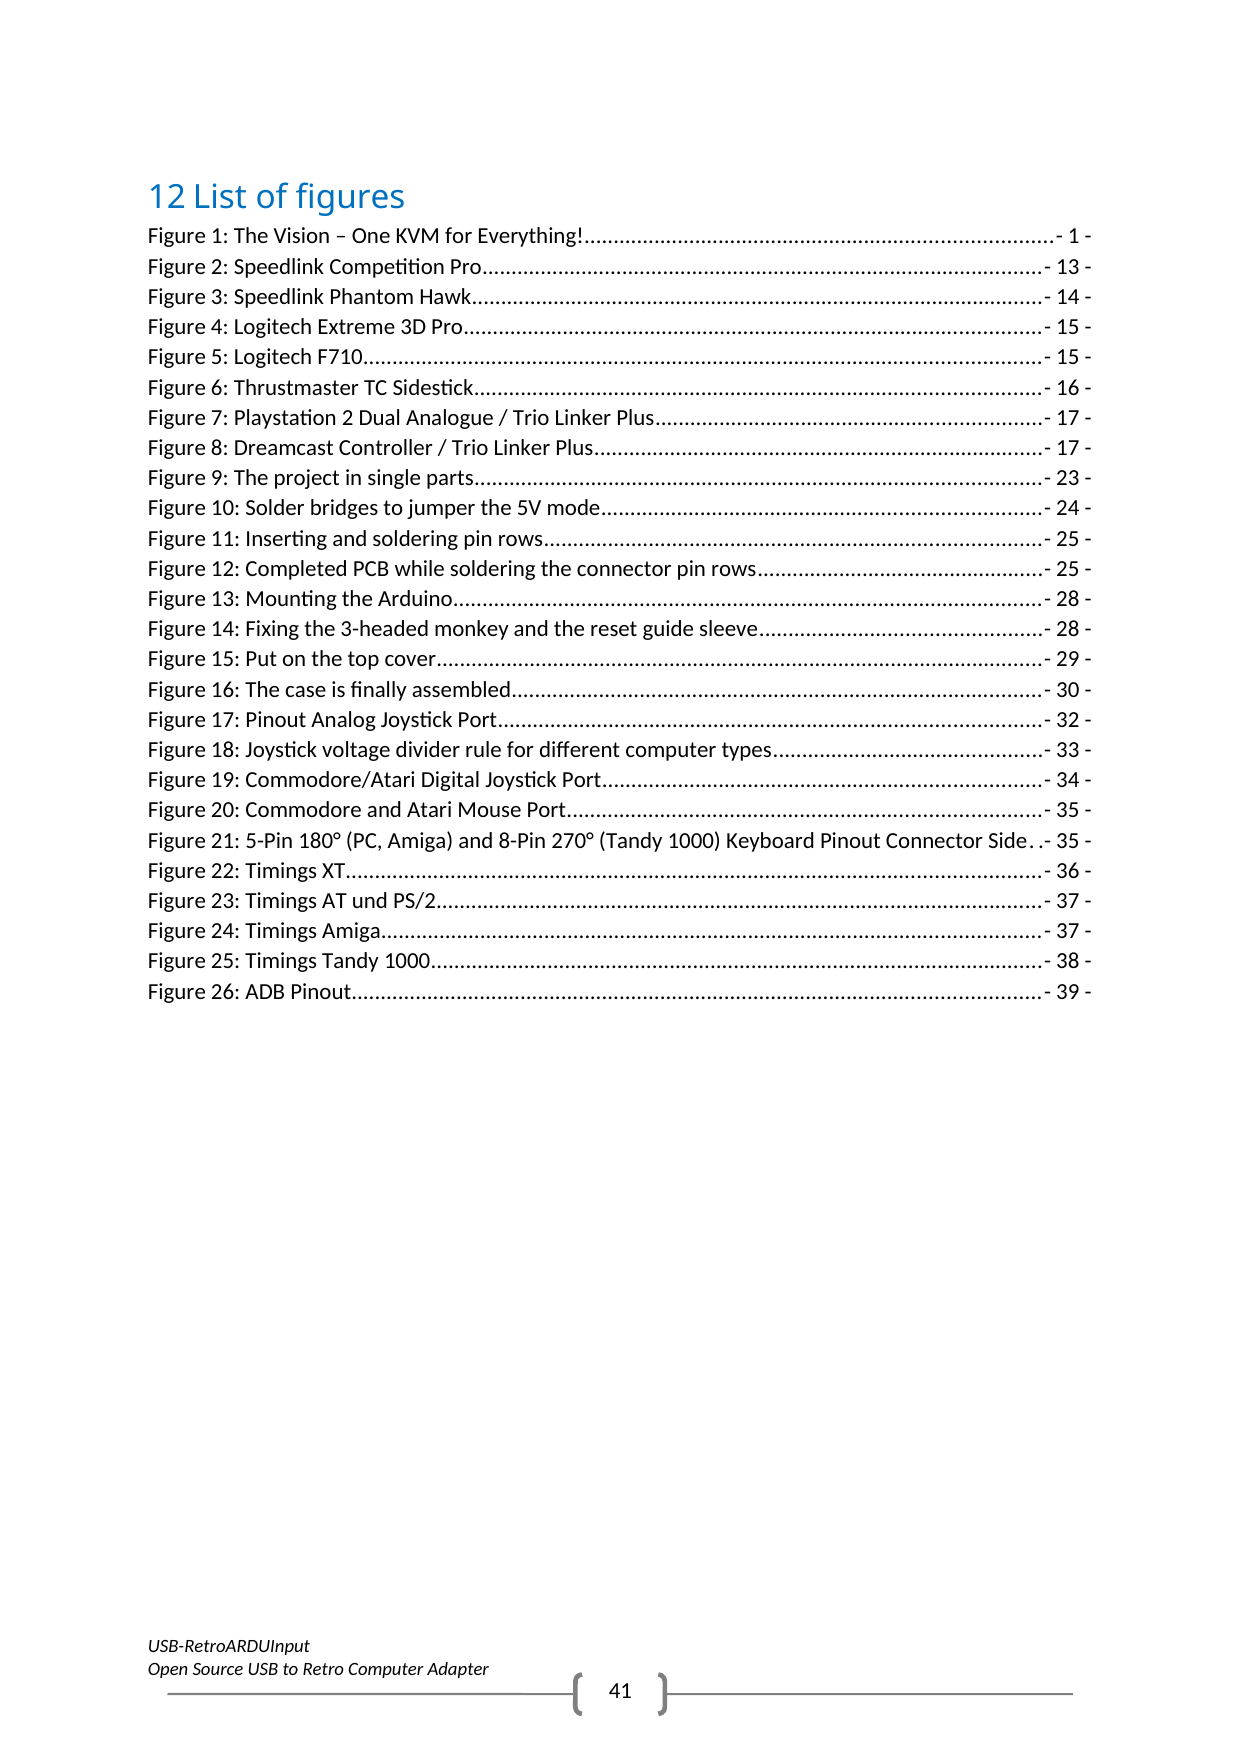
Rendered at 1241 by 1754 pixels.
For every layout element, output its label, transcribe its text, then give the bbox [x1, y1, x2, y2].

text Figure 16: The case is finally assembled - 30 - [148, 675, 1093, 703]
text Figure 24: Timings Amiga - 37 - [148, 916, 1093, 944]
text Figure 23: Timings AT und PS/2 - 37 - [148, 886, 1093, 914]
text Figure 5: Logitech F710 - 15 - [148, 342, 1093, 370]
text Figure 18: Joystick voltage divider rule for different computer types - 33 - [148, 735, 1093, 763]
text Figure 22: Timings XT - 36 - [148, 856, 1093, 884]
subtitle List of figures [148, 173, 1093, 218]
text Figure 10: Solder bridges to jumper the 5V mode - 24 - [148, 493, 1093, 521]
text Figure 12: Completed PCB while soldering the connector pin rows - 25 - [148, 554, 1093, 582]
text Figure 4: Logitech Extreme 3D Pro - 15 - [148, 312, 1093, 340]
text Figure 13: Mounting the Arduino - 28 - [148, 584, 1093, 612]
text Figure 7: Playstation 2 Dual Analogue / Trio Linker Plus - 17 - [148, 403, 1093, 431]
text Figure 15: Put on the top cover - 29 - [148, 644, 1093, 672]
text Figure 14: Fixing the 3-headed monkey and the reset guide sleeve - 28 - [148, 614, 1093, 642]
text Figure 9: The project in single parts - 23 - [148, 463, 1093, 491]
text Figure 21: 5-Pin 180° (PC, Amiga) and 8-Pin 270° (Tandy 1000) Keyboard Pinout Connector Side - 35 - [148, 826, 1093, 854]
text Figure 8: Dreamcast Controller / Trio Linker Plus - 17 - [148, 433, 1093, 461]
text Figure 25: Timings Tandy 1000 - 38 - [148, 947, 1093, 974]
text Figure 19: Commodore/Atari Digital Joystick Port - 34 - [148, 765, 1093, 793]
text Figure 6: Thrustmaster TC Sidestick - 16 - [148, 373, 1093, 401]
text Figure 2: Speedlink Competition Pro - 13 - [148, 252, 1093, 280]
text Figure 20: Commodore and Atari Mouse Port - 35 - [148, 796, 1093, 823]
text Figure 3: Speedlink Phantom Hawk - 14 - [148, 282, 1093, 310]
text Figure 17: Pinout Analog Joystick Port - 32 - [148, 705, 1093, 733]
text Figure 26: ADB Pinout - 39 - [148, 977, 1093, 1005]
text Figure 11: Inserting and soldering pin rows - 25 - [148, 524, 1093, 552]
text Figure 1: The Vision – One KVM for Everything! - 1 - [148, 222, 1093, 249]
